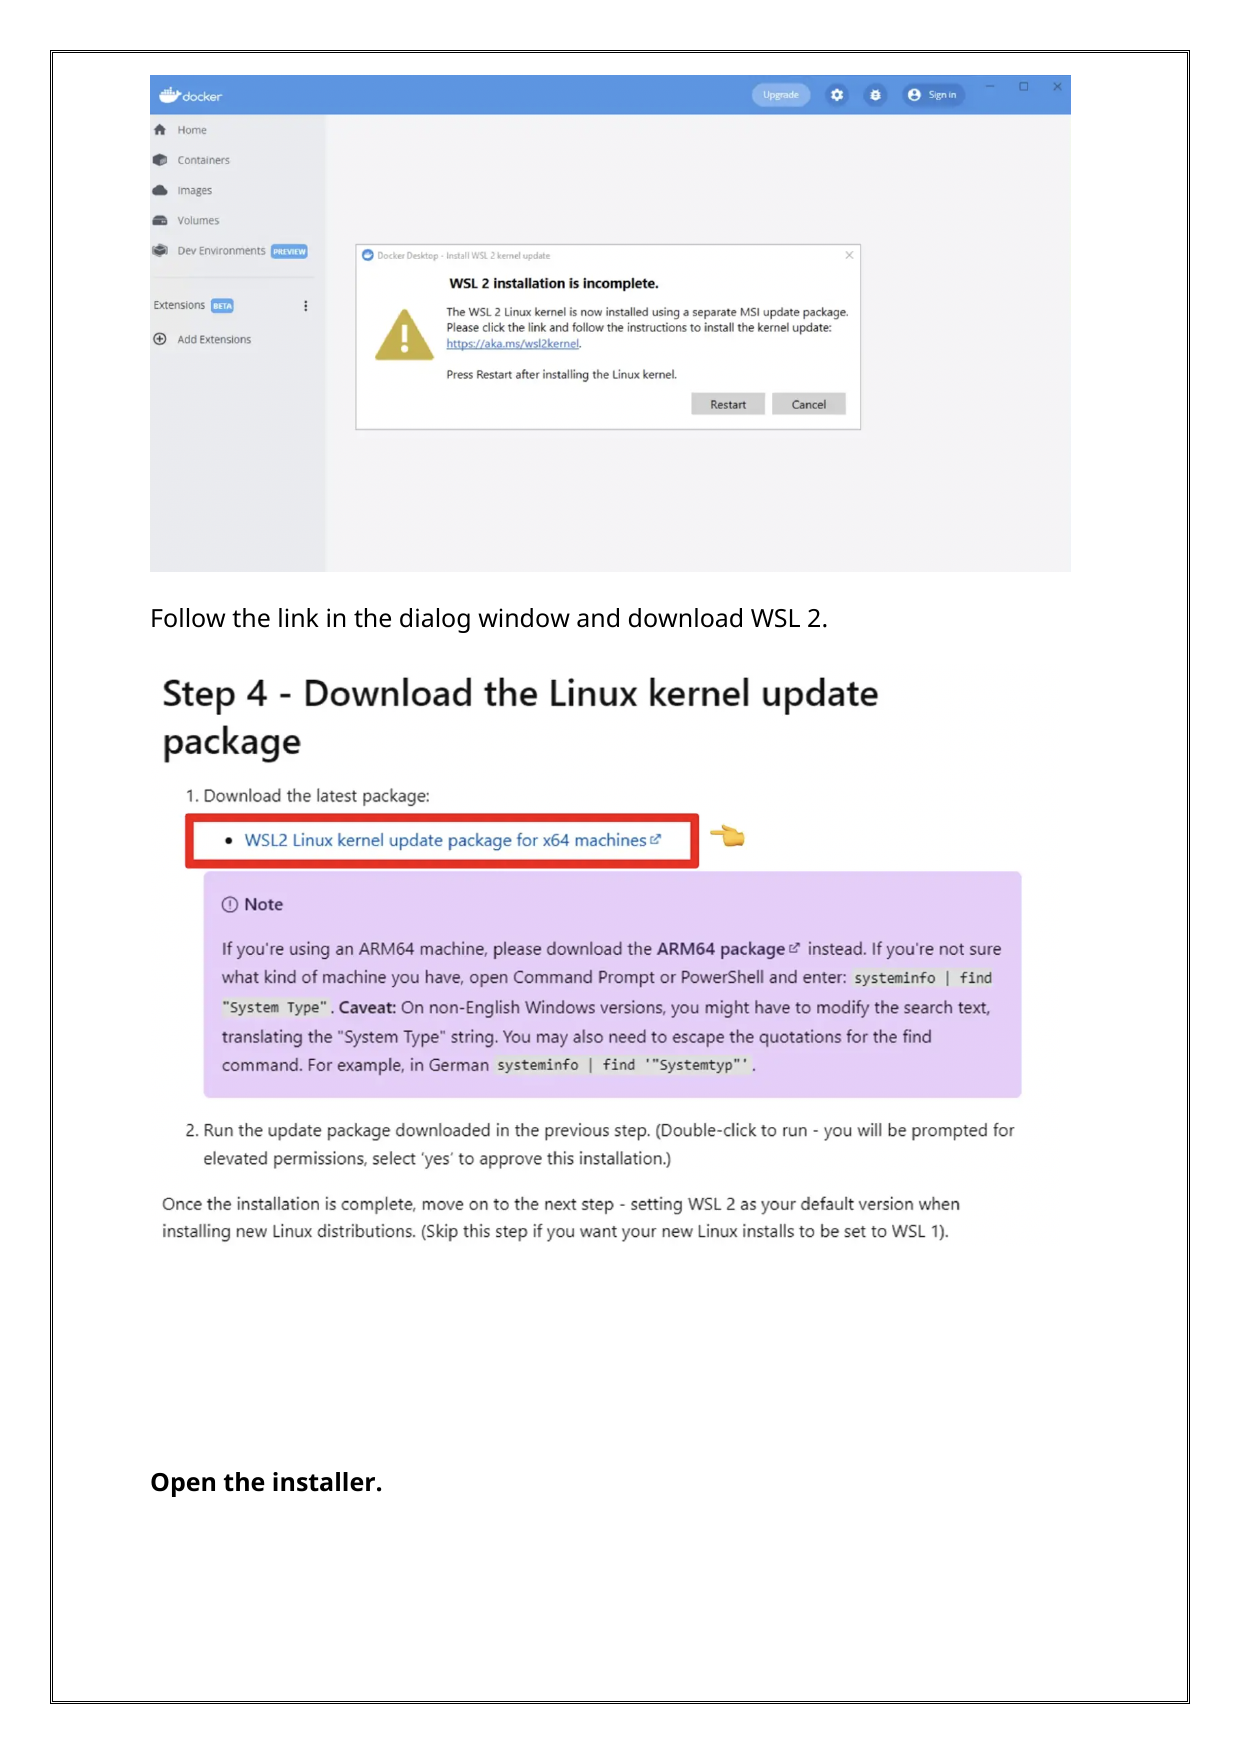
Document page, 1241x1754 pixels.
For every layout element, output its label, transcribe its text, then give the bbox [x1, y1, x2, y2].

text Open the installer. [150, 1464, 1090, 1498]
picture [150, 664, 1060, 1246]
picture [150, 73, 1071, 572]
text Follow the link in the dialog window and download WSL 2. [150, 601, 1090, 635]
